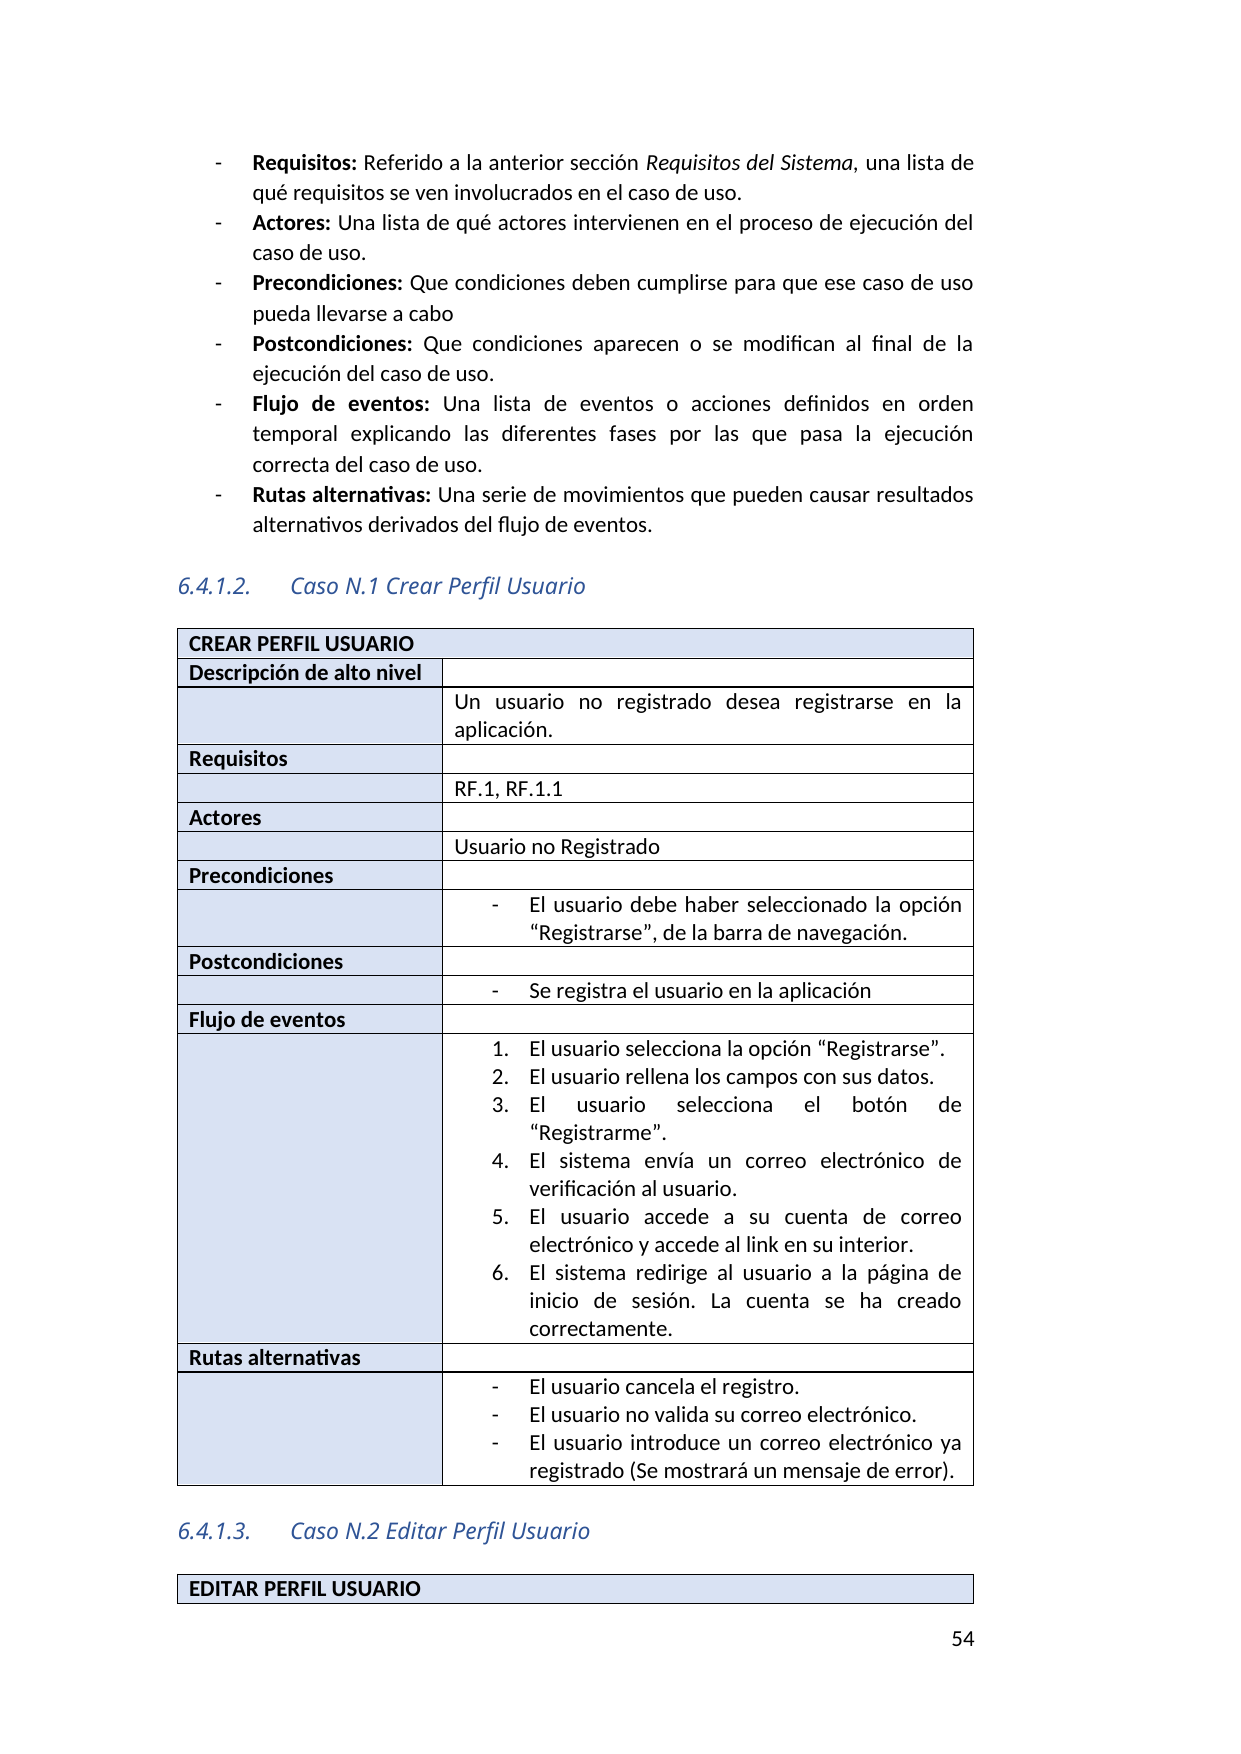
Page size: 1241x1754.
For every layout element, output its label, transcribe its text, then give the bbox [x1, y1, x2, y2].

table_cell Precondiciones [178, 861, 442, 889]
table_cell [443, 947, 973, 975]
table_cell El usuario debe haber seleccionado la opción “Registrarse”, de la barra de navegación. [443, 890, 973, 946]
table_cell [443, 745, 973, 773]
table_cell [178, 832, 442, 860]
list Requisitos: Referido a la anterior sección Requisitos del Sistema, una lista de qué requisitos se ven involucrados en el caso de uso. [215, 148, 974, 206]
table_cell El usuario cancela el registro. El usuario no valida su correo electrónico. El usuario introduce un correo electrónico ya registrado (Se mostrará un mensaje de error). [443, 1373, 973, 1484]
table_cell Rutas alternativas [178, 1344, 442, 1371]
table_cell Un usuario no registrado desea registrarse en la aplicación. [443, 688, 973, 743]
list Rutas alternativas: Una serie de movimientos que pueden causar resultados alternativos derivados del flujo de eventos. [215, 480, 974, 538]
table_cell [178, 774, 442, 802]
table_cell [178, 688, 442, 743]
subtitle Caso N.2 Editar Perfil Usuario [177, 1515, 974, 1546]
table_cell [178, 1034, 442, 1342]
table_cell Descripción de alto nivel [178, 659, 442, 686]
table_cell Usuario no Registrado [443, 832, 973, 860]
table_cell [443, 1344, 973, 1371]
table_cell Requisitos [178, 745, 442, 773]
table_cell [443, 1005, 973, 1033]
table_cell Flujo de eventos [178, 1005, 442, 1033]
table_cell [178, 890, 442, 946]
table_header EDITAR PERFIL USUARIO [178, 1575, 973, 1603]
table_cell [443, 861, 973, 889]
table_cell Actores [178, 803, 442, 831]
subtitle Caso N.1 Crear Perfil Usuario [177, 569, 974, 601]
list Actores: Una lista de qué actores intervienen en el proceso de ejecución del caso de uso. [215, 208, 974, 266]
table_header CREAR PERFIL USUARIO [178, 629, 973, 657]
table_cell RF.1, RF.1.1 [443, 774, 973, 802]
list Flujo de eventos: Una lista de eventos o acciones definidos en orden temporal explicando las diferentes fases por las que pasa la ejecución correcta del caso de uso. [215, 389, 974, 478]
list Precondiciones: Que condiciones deben cumplirse para que ese caso de uso pueda llevarse a cabo [215, 268, 974, 327]
table_cell [178, 1373, 442, 1484]
table_cell Se registra el usuario en la aplicación [443, 976, 973, 1004]
table_cell [443, 803, 973, 831]
table_cell [443, 659, 973, 686]
table_cell Postcondiciones [178, 947, 442, 975]
table_cell El usuario selecciona la opción “Registrarse”. El usuario rellena los campos con sus datos. El usuario selecciona el botón de “Registrarme”. El sistema envía un correo electrónico de verificación al usuario. El usuario accede a su cuenta de correo electrónico y accede al link en su interior. El sistema redirige al usuario a la página de inicio de sesión. La cuenta se ha creado correctamente. [443, 1034, 973, 1342]
table_cell [178, 976, 442, 1004]
list Postcondiciones: Que condiciones aparecen o se modifican al final de la ejecución del caso de uso. [215, 329, 974, 387]
